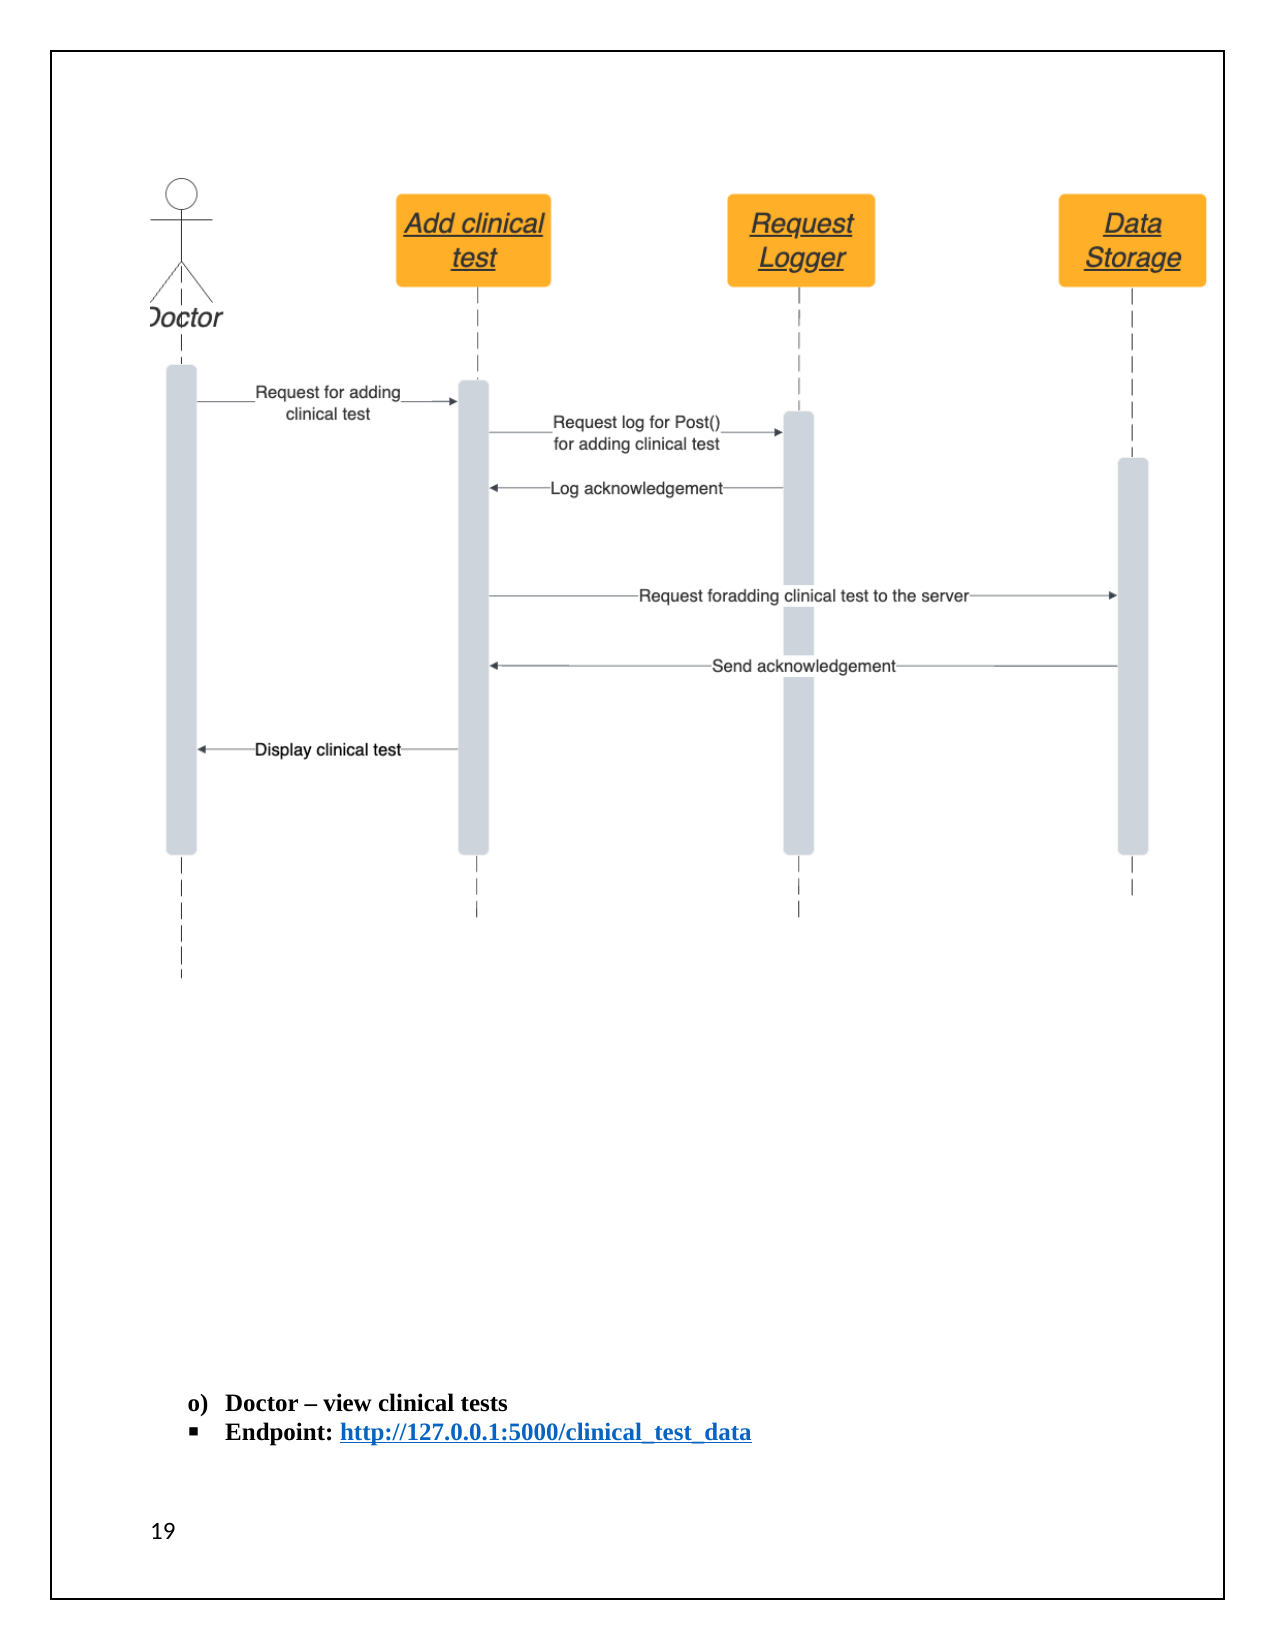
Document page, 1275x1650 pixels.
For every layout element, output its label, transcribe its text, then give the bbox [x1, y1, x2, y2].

list Endpoint: http://127.0.0.1:5000/clinical_test_data [187, 1417, 1125, 1446]
list Doctor – view clinical tests [187, 1388, 1125, 1417]
picture [150, 178, 1207, 986]
